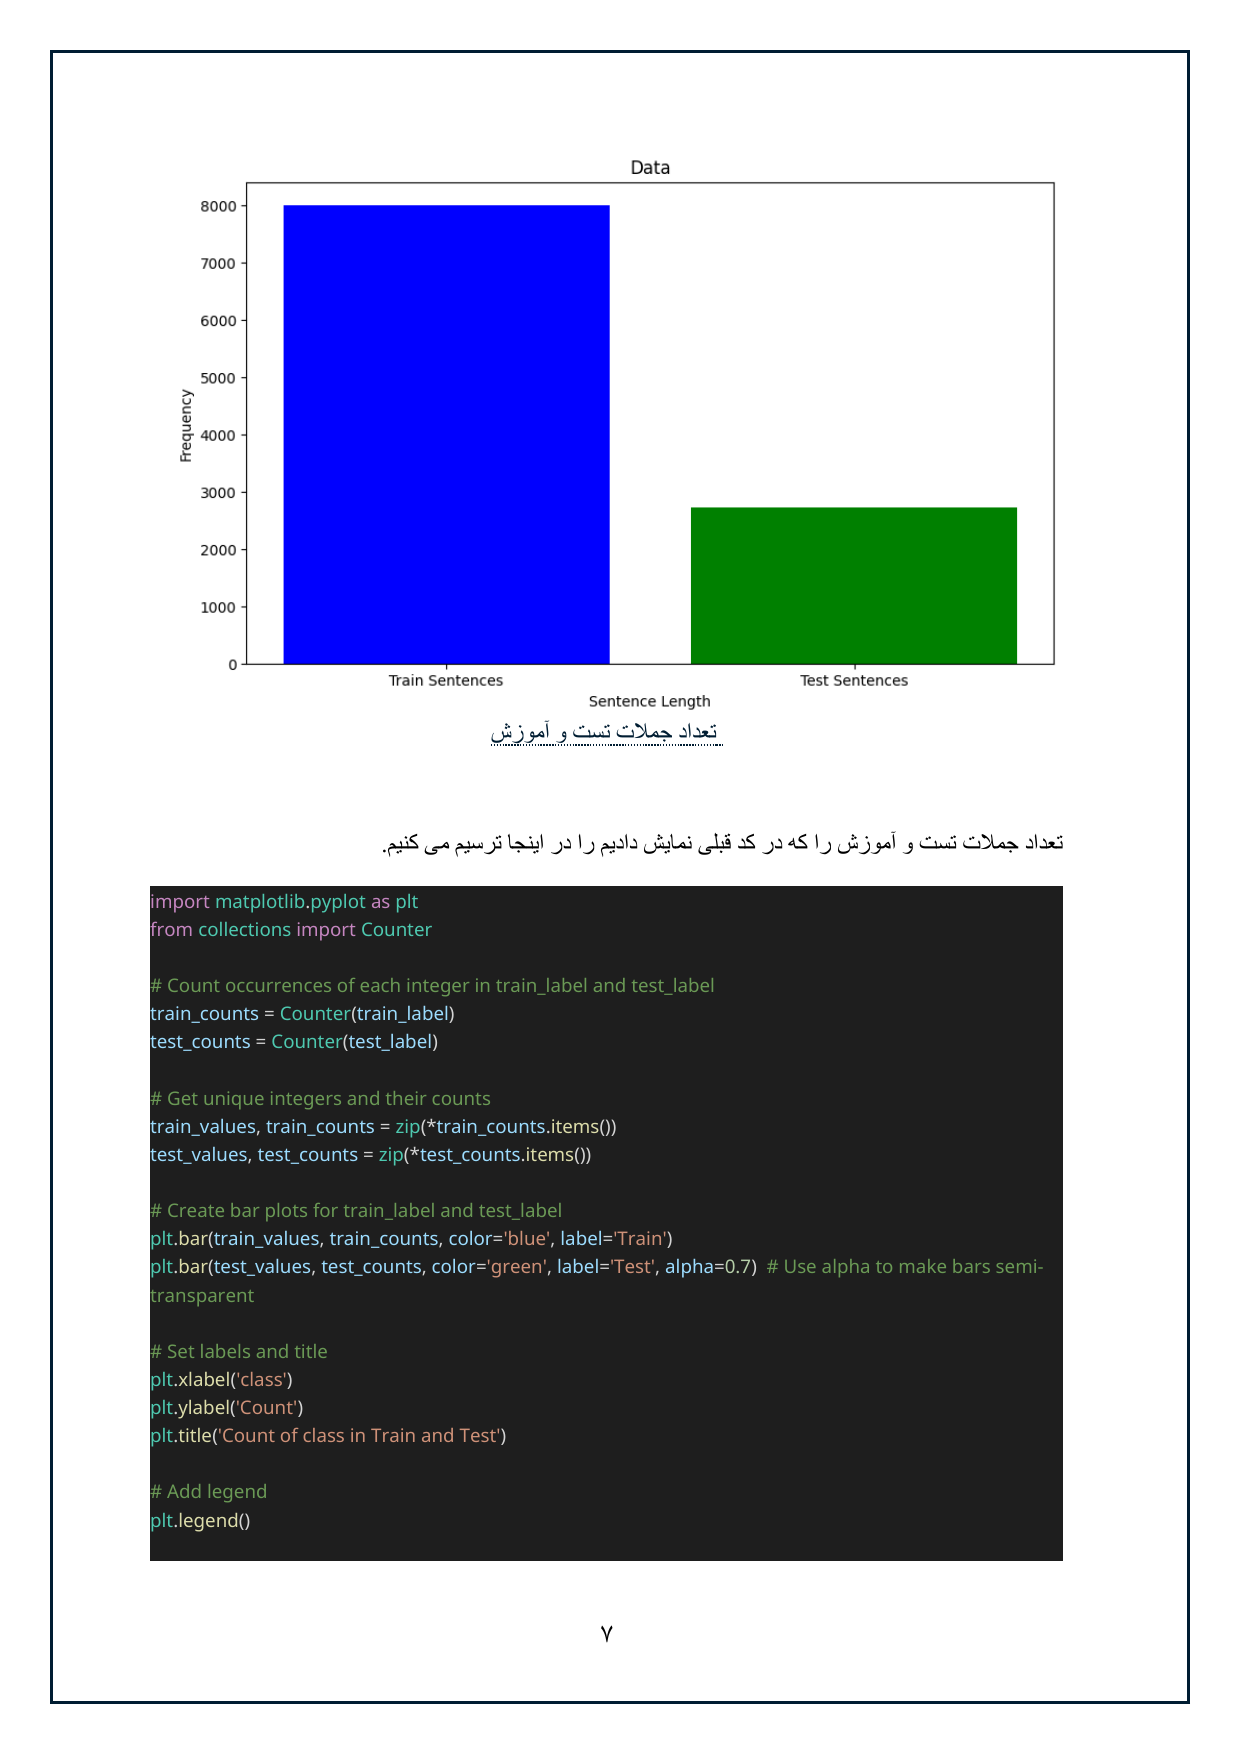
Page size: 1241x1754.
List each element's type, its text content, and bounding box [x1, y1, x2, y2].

text plt.ylabel('Count') [150, 1392, 1063, 1420]
text # Get unique integers and their counts [150, 1082, 1063, 1111]
text plt.xlabel('class') [150, 1364, 1063, 1392]
text plt.legend() [150, 1504, 1063, 1532]
text import matplotlib.pyplot as plt [150, 886, 1063, 914]
text # Add legend [150, 1476, 1063, 1504]
text train_values, train_counts = zip(*train_counts.items()) [150, 1111, 1063, 1139]
picture [169, 150, 1064, 719]
text plt.bar(train_values, train_counts, color='blue', label='Train') [150, 1223, 1063, 1251]
text تعداد جملات تست و آموزش را که در کد قبلی نمایش دادیم را در اینجا ترسیم می کنیم. [150, 830, 1063, 858]
text # Count occurrences of each integer in train_label and test_label [150, 970, 1063, 998]
text # Set labels and title [150, 1336, 1063, 1364]
text from collections import Counter [150, 914, 1063, 942]
text test_counts = Counter(test_label) [150, 1026, 1063, 1054]
text test_values, test_counts = zip(*test_counts.items()) [150, 1139, 1063, 1167]
text شکل 3 تعداد جملات تست و آموزش [150, 719, 1063, 750]
text plt.bar(test_values, test_counts, color='green', label='Test', alpha=0.7) # Use alpha to make bars semi-transparent [150, 1251, 1063, 1307]
text # Create bar plots for train_label and test_label [150, 1195, 1063, 1223]
text plt.title('Count of class in Train and Test') [150, 1420, 1063, 1448]
text train_counts = Counter(train_label) [150, 998, 1063, 1026]
